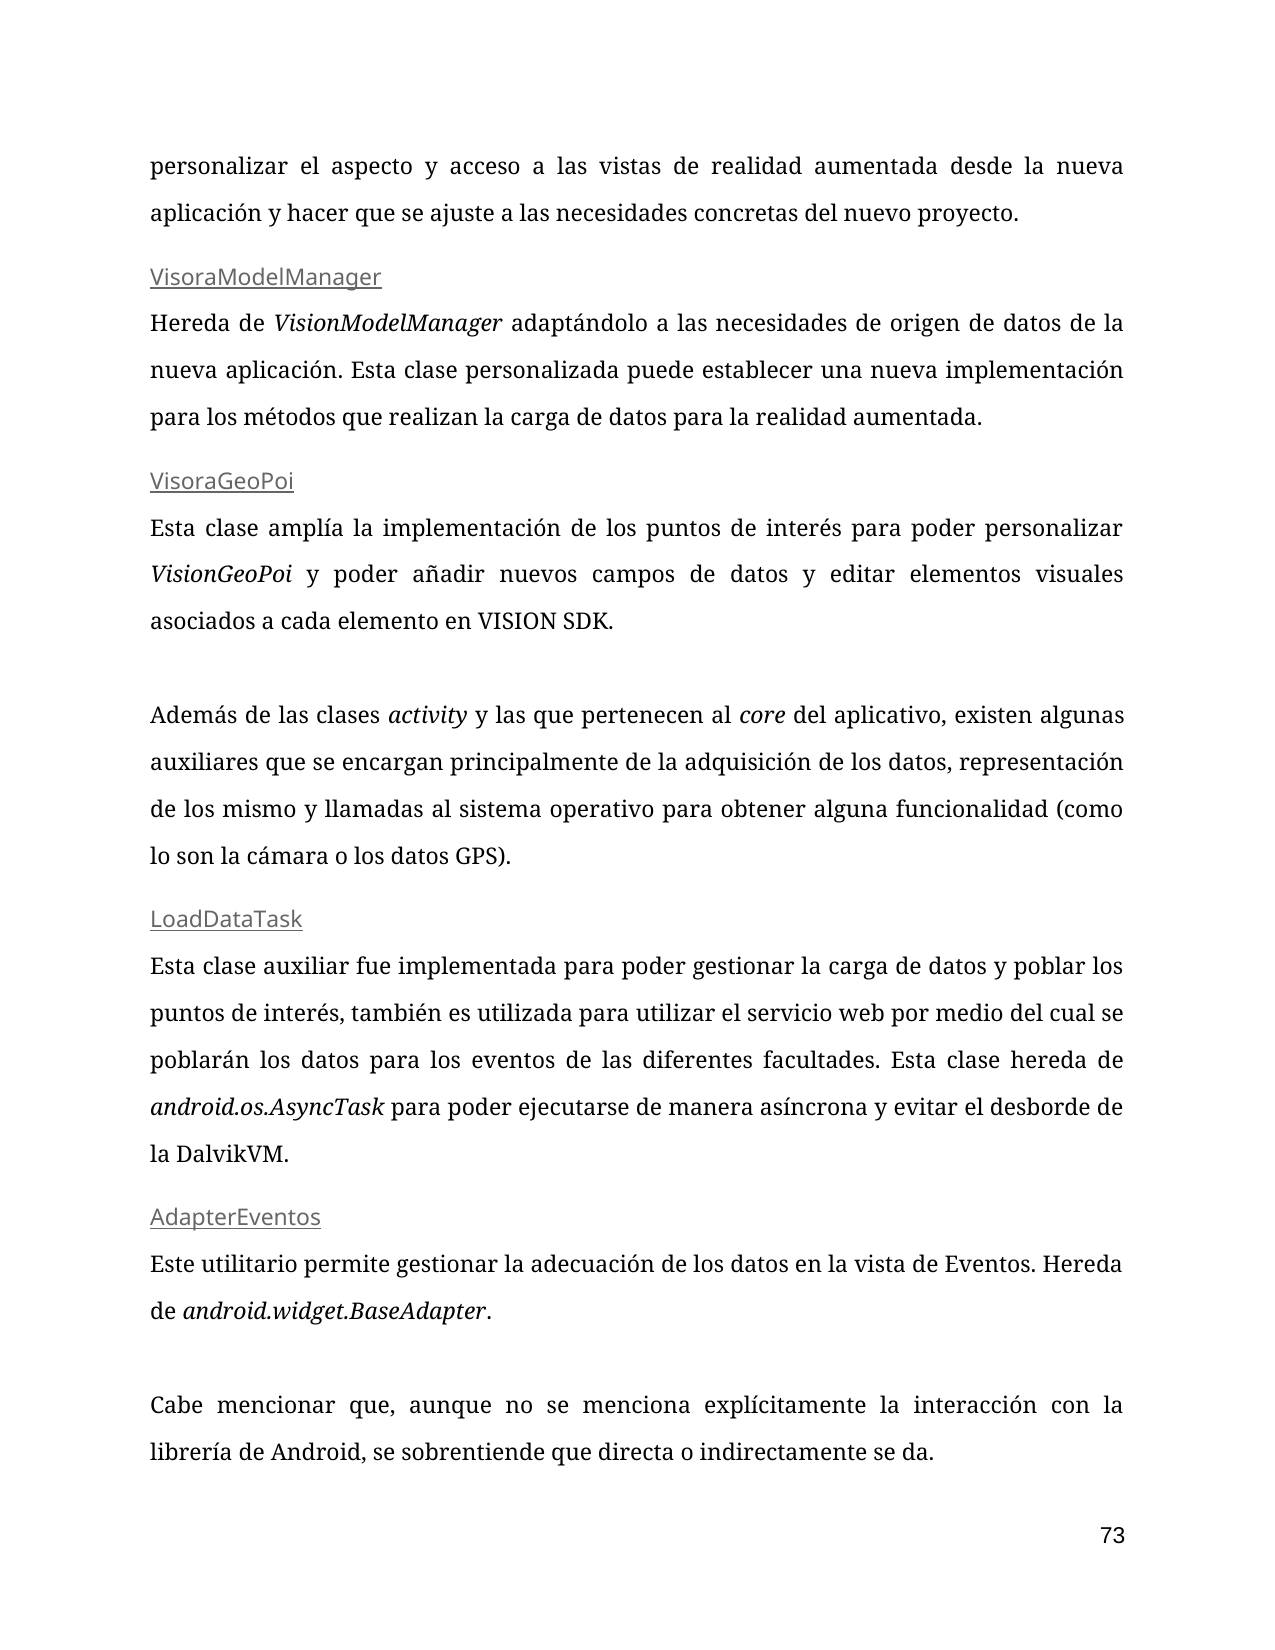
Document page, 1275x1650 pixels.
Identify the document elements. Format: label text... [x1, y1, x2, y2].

text Además de las clases activity y las que pertenecen al core del aplicativo, existen algunas auxiliares que se encargan principalmente de la adquisición de los datos, representación de los mismo y llamadas al sistema operativo para obtener alguna funcionalidad (como lo son la cámara o los datos GPS). [150, 699, 1125, 871]
text Cabe mencionar que, aunque no se menciona explícitamente la interacción con la librería de Android, se sobrentiende que directa o indirectamente se da. [150, 1388, 1125, 1467]
text Esta clase amplía la implementación de los puntos de interés para poder personalizar VisionGeoPoi y poder añadir nuevos campos de datos y editar elementos visuales asociados a cada elemento en VISION SDK. [150, 511, 1125, 636]
text Esta clase auxiliar fue implementada para poder gestionar la carga de datos y poblar los puntos de interés, también es utilizada para utilizar el servicio web por medio del cual se poblarán los datos para los eventos de las diferentes facultades. Esta clase hereda de android.os.AsyncTask para poder ejecutarse de manera asíncrona y evitar el desborde de la DalvikVM. [150, 950, 1125, 1169]
text Este utilitario permite gestionar la adecuación de los datos en la vista de Eventos. Hereda de android.widget.BaseAdapter. [150, 1248, 1125, 1326]
text Hereda de VisionModelManager adaptándolo a las necesidades de origen de datos de la nueva aplicación. Esta clase personalizada puede establecer una nueva implementación para los métodos que realizan la carga de datos para la realidad aumentada. [150, 307, 1125, 432]
subtitle VisoraGeoPoi [150, 464, 1125, 496]
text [150, 150, 1125, 228]
subtitle AdapterEventos [150, 1201, 1125, 1232]
subtitle VisoraModelManager [150, 260, 1125, 292]
subtitle LoadDataTask [150, 903, 1125, 934]
